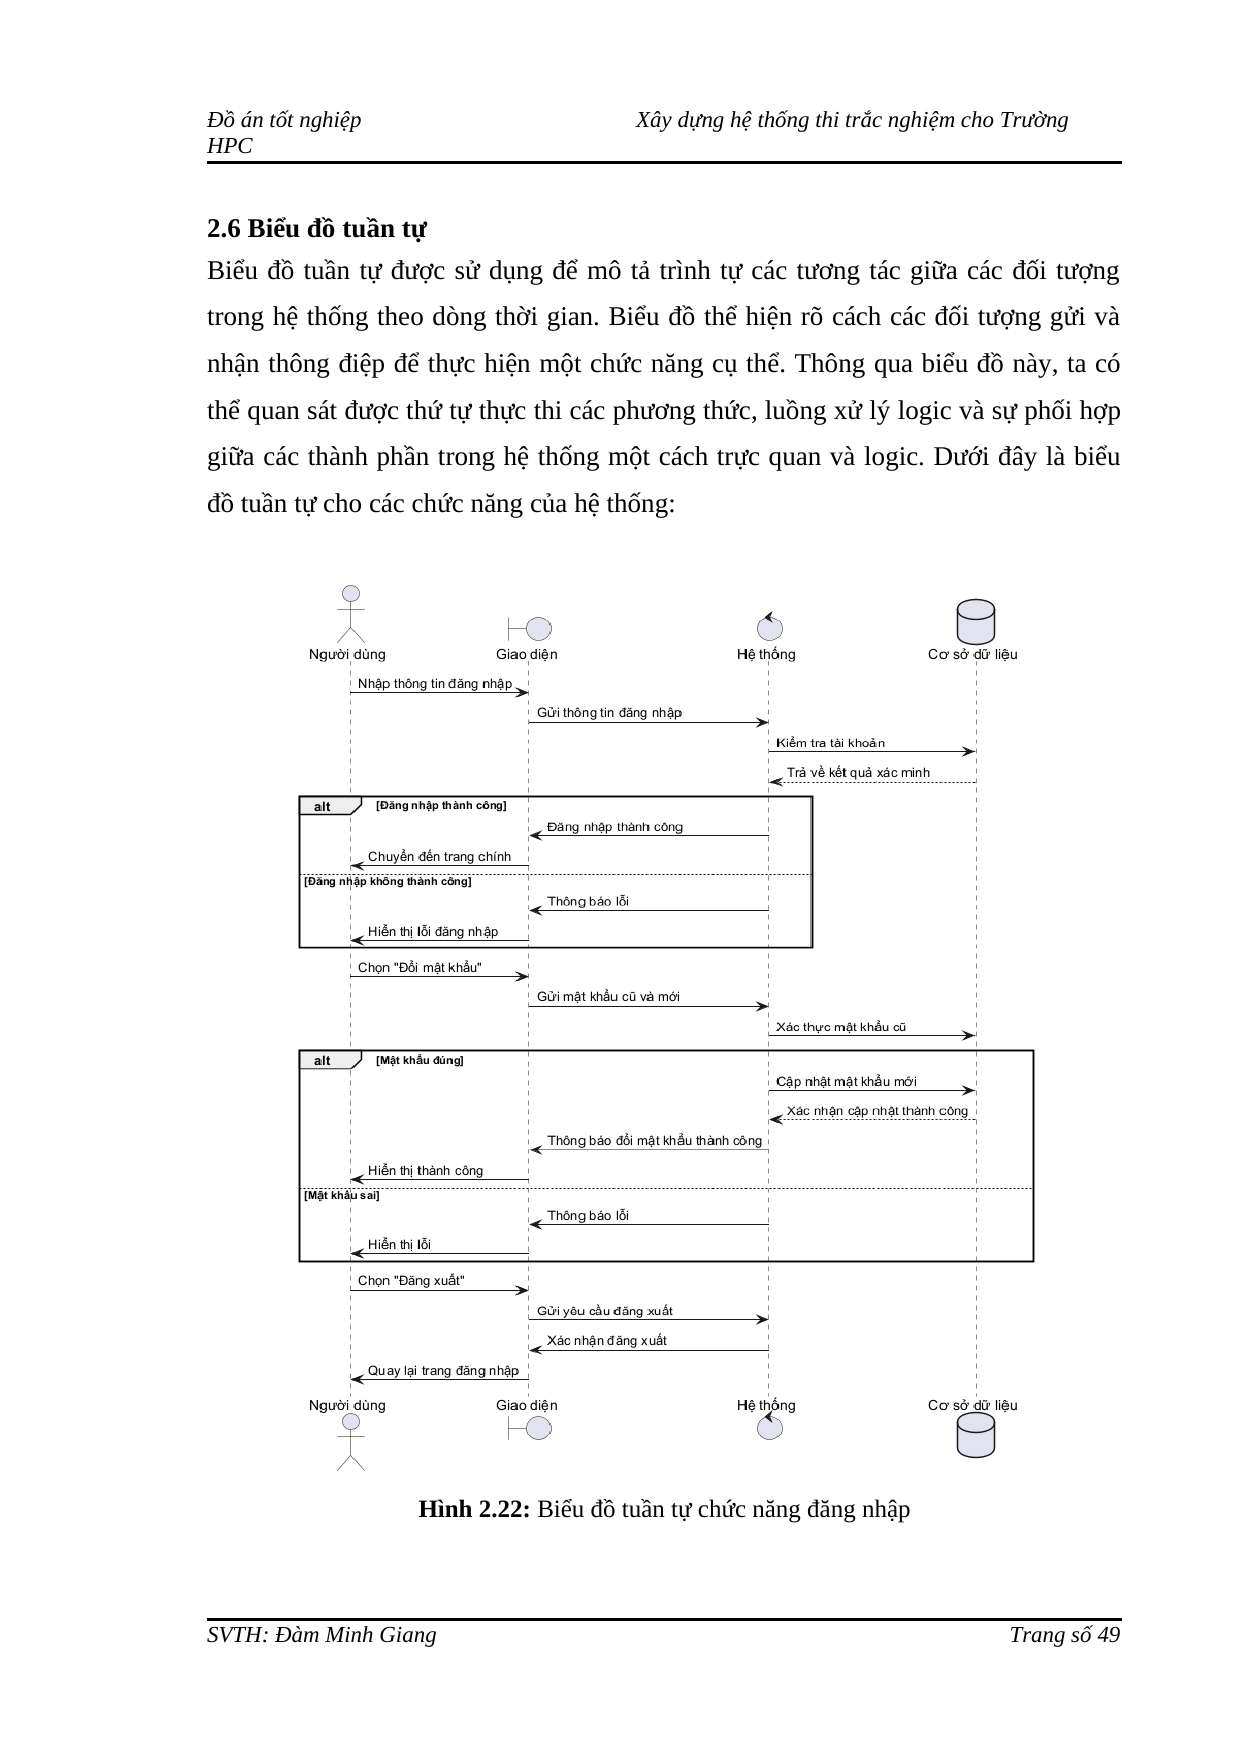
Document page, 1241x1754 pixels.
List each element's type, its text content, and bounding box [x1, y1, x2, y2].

subtitle 2.6 Biểu đồ tuần tự [207, 212, 1122, 243]
picture [289, 580, 1040, 1475]
text Hình 2.22: Biểu đồ tuần tự chức năng đăng nhập [207, 1494, 1122, 1523]
text Biểu đồ tuần tự được sử dụng để mô tả trình tự các tương tác giữa các đối tượng trong hệ thống theo dòng thời gian. Biểu đồ thể hiện rõ cách các đối tượng gửi và nhận thông điệp để thực hiện một chức năng cụ thể. Thông qua biểu đồ này, ta có thể quan sát được thứ tự thực thi các phương thức, luồng xử lý logic và sự phối hợp giữa các thành phần trong hệ thống một cách trực quan và logic. Dưới đây là biểu đồ tuần tự cho các chức năng của hệ thống: [207, 254, 1122, 518]
